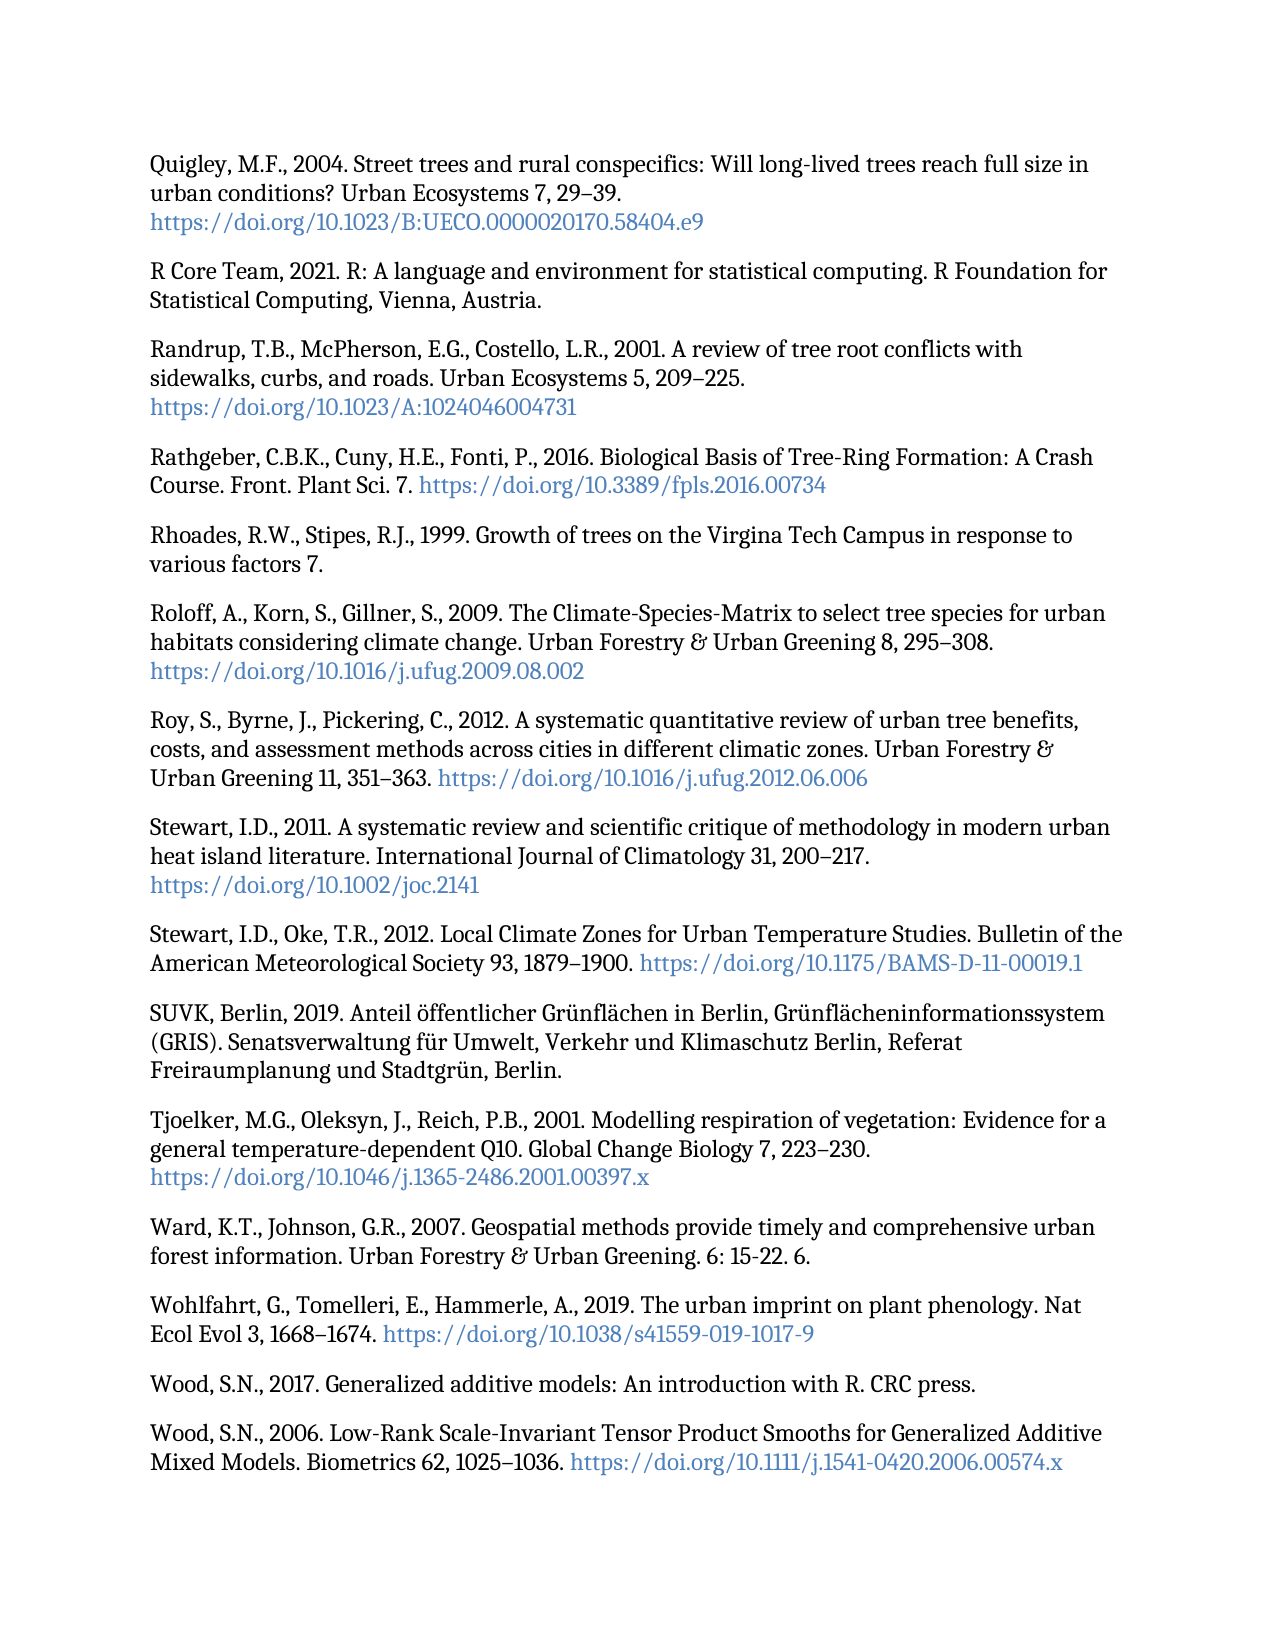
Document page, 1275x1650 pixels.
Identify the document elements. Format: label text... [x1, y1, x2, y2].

text Randrup, T.B., McPherson, E.G., Costello, L.R., 2001. A review of tree root conflicts with sidewalks, curbs, and roads. Urban Ecosystems 5, 209–225. https://doi.org/10.1023/A:1024046004731 [150, 335, 1125, 422]
text Tjoelker, M.G., Oleksyn, J., Reich, P.B., 2001. Modelling respiration of vegetation: Evidence for a general temperature-dependent Q10. Global Change Biology 7, 223–230. https://doi.org/10.1046/j.1365-2486.2001.00397.x [150, 1106, 1125, 1192]
text Stewart, I.D., Oke, T.R., 2012. Local Climate Zones for Urban Temperature Studies. Bulletin of the American Meteorological Society 93, 1879–1900. https://doi.org/10.1175/BAMS-D-11-00019.1 [150, 920, 1125, 978]
text Ward, K.T., Johnson, G.R., 2007. Geospatial methods provide timely and comprehensive urban forest information. Urban Forestry & Urban Greening. 6: 15-22. 6. [150, 1213, 1125, 1270]
text Wood, S.N., 2006. Low-Rank Scale-Invariant Tensor Product Smooths for Generalized Additive Mixed Models. Biometrics 62, 1025–1036. https://doi.org/10.1111/j.1541-0420.2006.00574.x [150, 1419, 1125, 1477]
text Rhoades, R.W., Stipes, R.J., 1999. Growth of trees on the Virgina Tech Campus in response to various factors 7. [150, 521, 1125, 578]
text Quigley, M.F., 2004. Street trees and rural conspecifics: Will long-lived trees reach full size in urban conditions? Urban Ecosystems 7, 29–39. https://doi.org/10.1023/B:UECO.0000020170.58404.e9 [150, 150, 1125, 236]
text Wood, S.N., 2017. Generalized additive models: An introduction with R. CRC press. [150, 1369, 1125, 1398]
text Wohlfahrt, G., Tomelleri, E., Hammerle, A., 2019. The urban imprint on plant phenology. Nat Ecol Evol 3, 1668–1674. https://doi.org/10.1038/s41559-019-1017-9 [150, 1291, 1125, 1349]
text Roloff, A., Korn, S., Gillner, S., 2009. The Climate-Species-Matrix to select tree species for urban habitats considering climate change. Urban Forestry & Urban Greening 8, 295–308. https://doi.org/10.1016/j.ufug.2009.08.002 [150, 599, 1125, 685]
text SUVK, Berlin, 2019. Anteil öffentlicher Grünflächen in Berlin, Grünflächeninformationssystem (GRIS). Senatsverwaltung für Umwelt, Verkehr und Klimaschutz Berlin, Referat Freiraumplanung und Stadtgrün, Berlin. [150, 999, 1125, 1085]
text Roy, S., Byrne, J., Pickering, C., 2012. A systematic quantitative review of urban tree benefits, costs, and assessment methods across cities in different climatic zones. Urban Forestry & Urban Greening 11, 351–363. https://doi.org/10.1016/j.ufug.2012.06.006 [150, 706, 1125, 792]
text Stewart, I.D., 2011. A systematic review and scientific critique of methodology in modern urban heat island literature. International Journal of Climatology 31, 200–217. https://doi.org/10.1002/joc.2141 [150, 813, 1125, 899]
text R Core Team, 2021. R: A language and environment for statistical computing. R Foundation for Statistical Computing, Vienna, Austria. [150, 257, 1125, 314]
text Rathgeber, C.B.K., Cuny, H.E., Fonti, P., 2016. Biological Basis of Tree-Ring Formation: A Crash Course. Front. Plant Sci. 7. https://doi.org/10.3389/fpls.2016.00734 [150, 442, 1125, 500]
